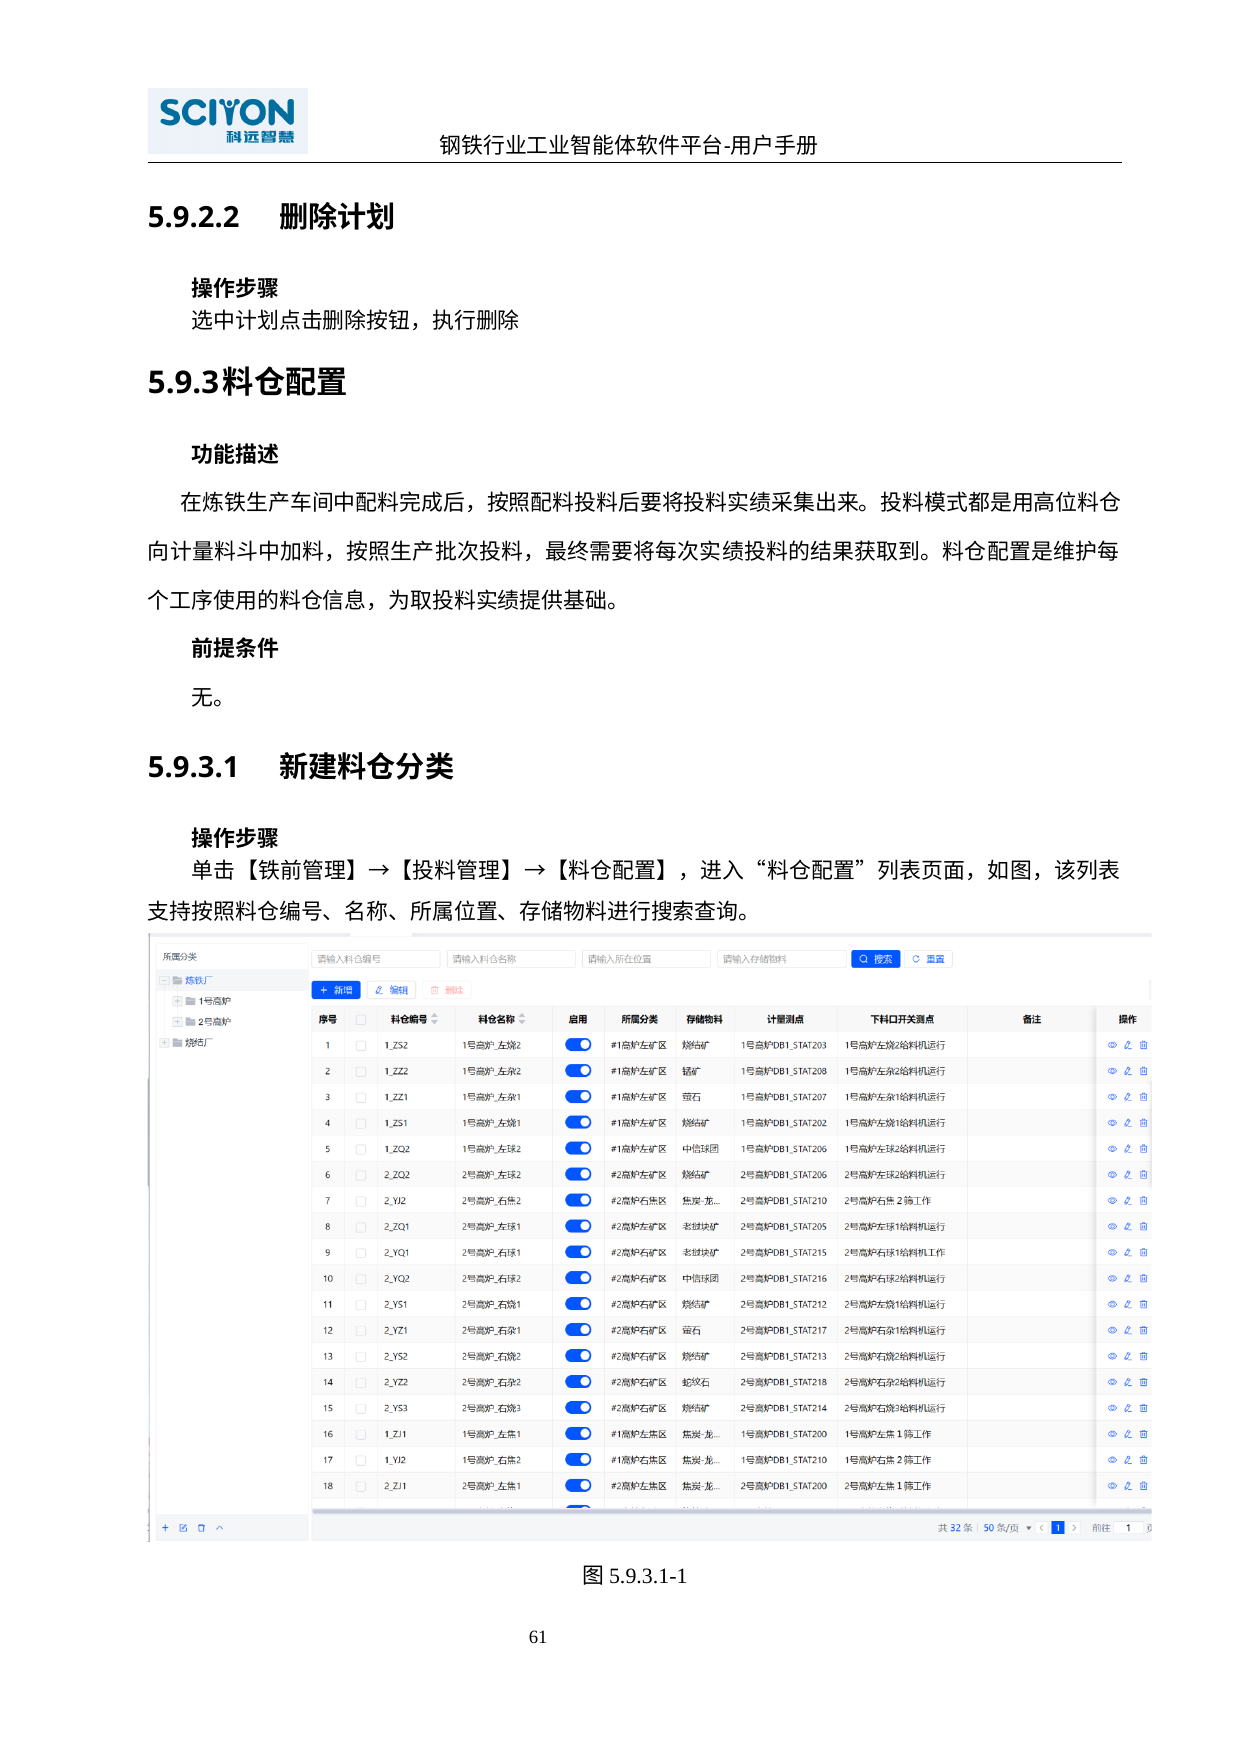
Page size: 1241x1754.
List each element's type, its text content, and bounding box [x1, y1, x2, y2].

text 无。 [148, 679, 1122, 712]
text 操作步骤 [148, 270, 1122, 303]
subtitle 料仓配置 [148, 348, 1122, 413]
text 功能描述 [148, 437, 1122, 469]
text 图5.9.3.1-1 [148, 1557, 1122, 1590]
text 操作步骤 [148, 820, 1122, 853]
picture [147, 933, 1152, 1542]
text 单击【铁前管理】→【投料管理】→【料仓配置】，进入“料仓配置”列表页面，如图，该列表支持按照料仓编号、名称、所属位置、存储物料进行搜索查询。 [148, 853, 1122, 926]
subtitle 新建料仓分类 [148, 732, 1122, 797]
picture [147, 88, 308, 154]
text 前提条件 [148, 631, 1122, 663]
subtitle 删除计划 [148, 182, 1122, 247]
text 选中计划点击删除按钮，执行删除 [148, 303, 1122, 335]
text 在炼铁生产车间中配料完成后，按照配料投料后要将投料实绩采集出来。投料模式都是用高位料仓向计量料斗中加料，按照生产批次投料，最终需要将每次实绩投料的结果获取到。料仓配置是维护每个工序使用的料仓信息，为取投料实绩提供基础。 [148, 485, 1122, 615]
